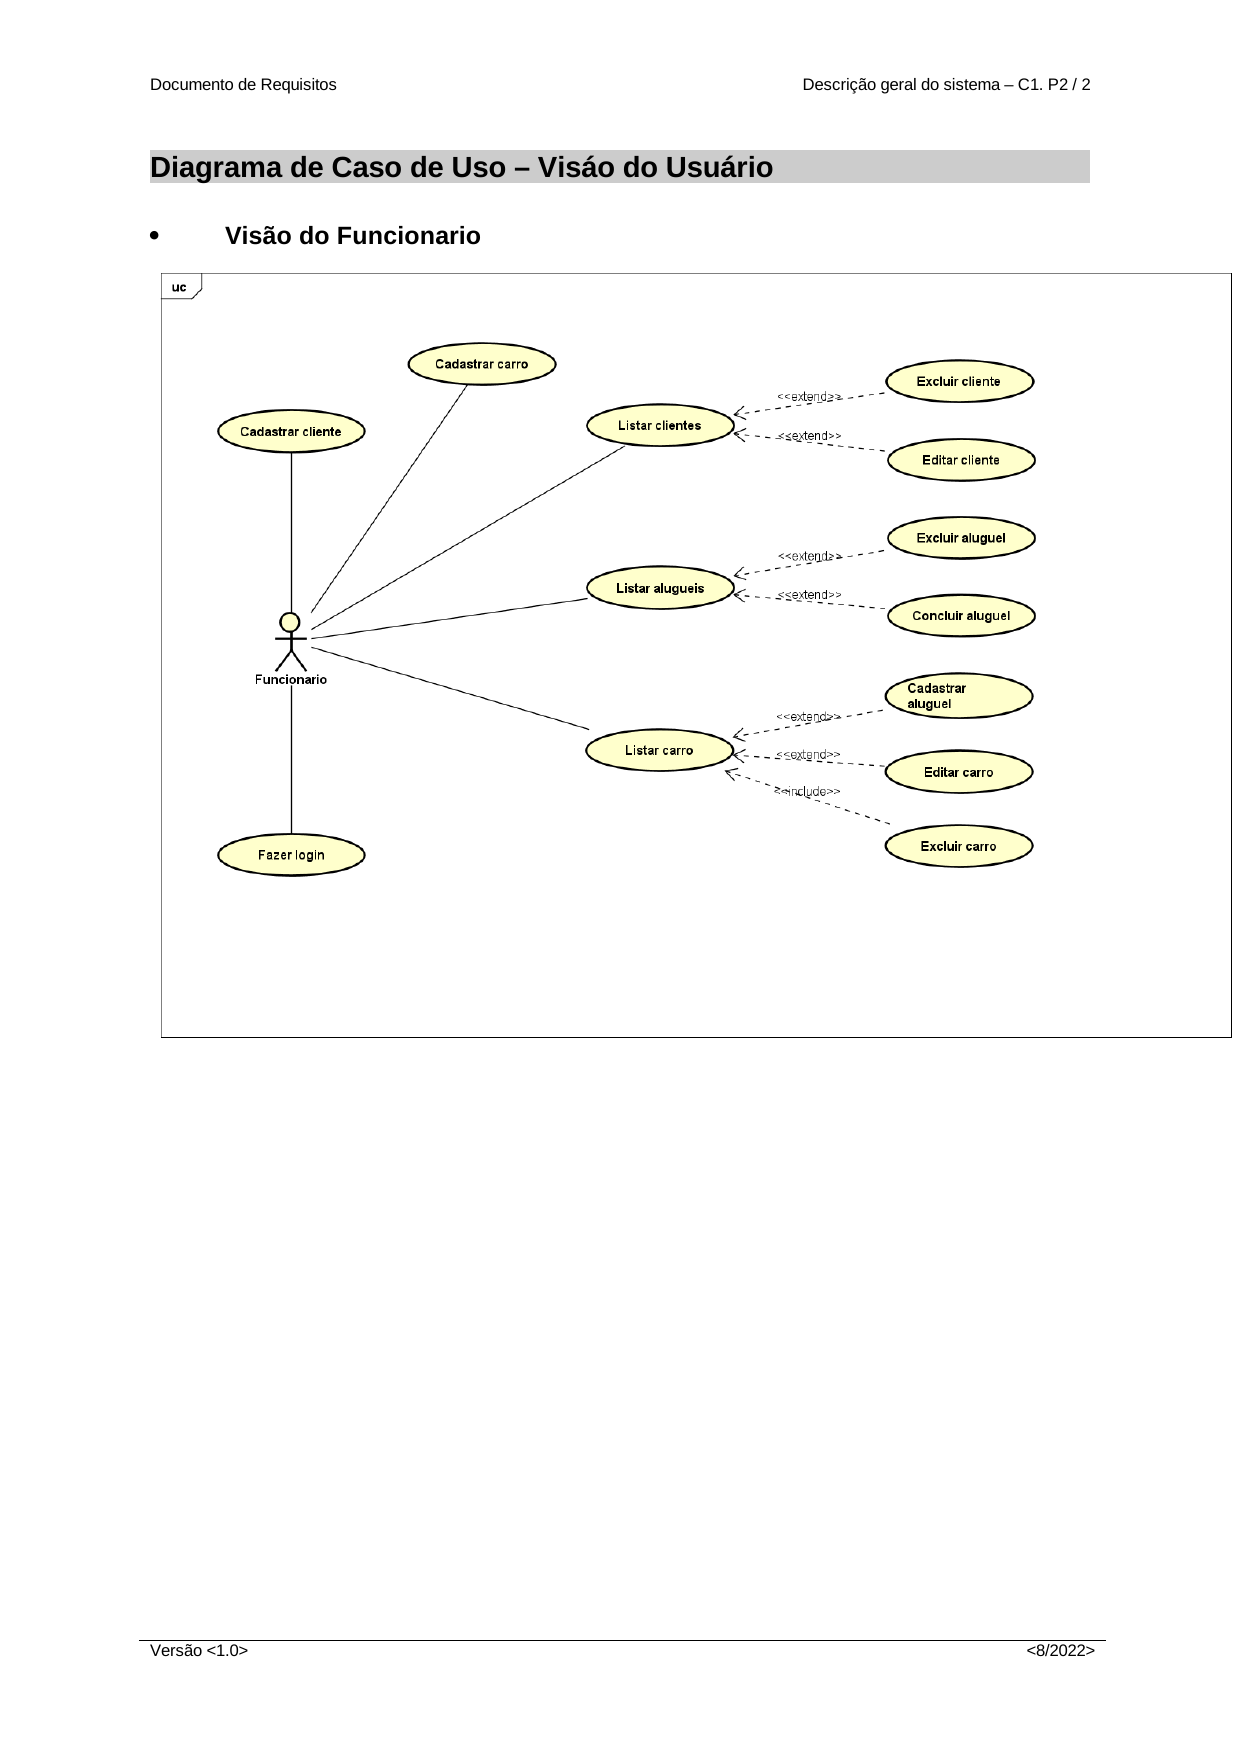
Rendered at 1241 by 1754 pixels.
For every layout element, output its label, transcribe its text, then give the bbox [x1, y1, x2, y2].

picture [150, 262, 1241, 1047]
subtitle Diagrama de Caso de Uso – Visáo do Usuário [150, 150, 1090, 183]
subtitle Visão do Funcionario [150, 221, 1090, 250]
